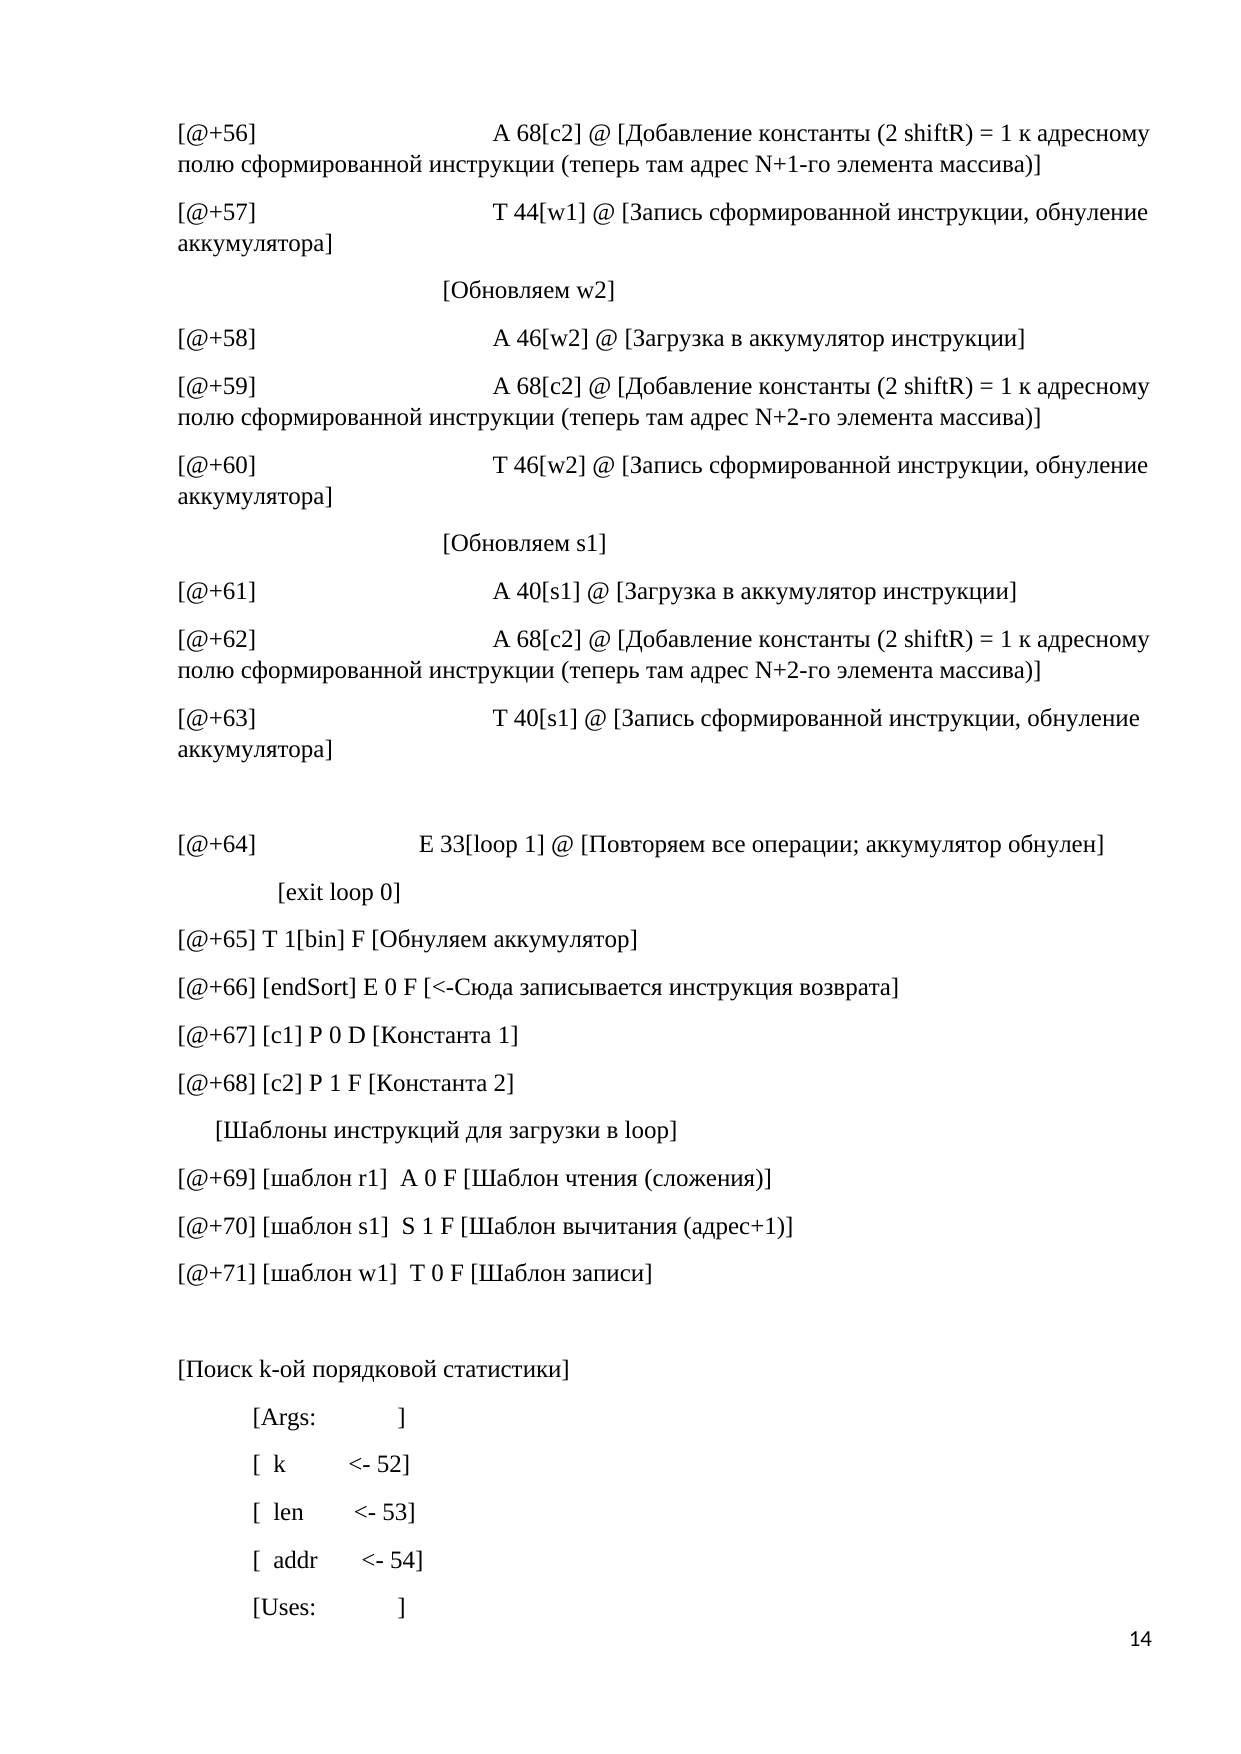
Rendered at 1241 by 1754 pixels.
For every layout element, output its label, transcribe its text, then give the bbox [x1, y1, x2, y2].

text [Шаблоны инструкций для загрузки в loop] [177, 1115, 1152, 1144]
text [Uses: ] [177, 1592, 1152, 1621]
text [@+56] A 68[c2] @ [Добавление константы (2 shiftR) = 1 к адресному полю сформированной инструкции (теперь там адрес N+1-го элемента массива)] [177, 118, 1152, 178]
text [Поиск k-ой порядковой статистики] [177, 1354, 1152, 1383]
text [@+62] A 68[c2] @ [Добавление константы (2 shiftR) = 1 к адресному полю сформированной инструкции (теперь там адрес N+2-го элемента массива)] [177, 624, 1152, 684]
text [ k <- 52] [177, 1449, 1152, 1478]
text [@+64] E 33[loop 1] @ [Повторяем все операции; аккумулятор обнулен] [177, 829, 1152, 858]
text [@+60] T 46[w2] @ [Запись сформированной инструкции, обнуление аккумулятора] [177, 450, 1152, 509]
text [@+71] [шаблон w1] T 0 F [Шаблон записи] [177, 1258, 1152, 1287]
text [@+63] T 40[s1] @ [Запись сформированной инструкции, обнуление аккумулятора] [177, 703, 1152, 762]
text [@+57] T 44[w1] @ [Запись сформированной инструкции, обнуление аккумулятора] [177, 197, 1152, 257]
text [@+59] A 68[c2] @ [Добавление константы (2 shiftR) = 1 к адресному полю сформированной инструкции (теперь там адрес N+2-го элемента массива)] [177, 371, 1152, 431]
text [@+70] [шаблон s1] S 1 F [Шаблон вычитания (адрес+1)] [177, 1211, 1152, 1239]
text [@+69] [шаблон r1] A 0 F [Шаблон чтения (сложения)] [177, 1163, 1152, 1192]
text [@+66] [endSort] E 0 F [<-Сюда записывается инструкция возврата] [177, 972, 1152, 1001]
text [exit loop 0] [177, 877, 1152, 906]
text [ len <- 53] [177, 1497, 1152, 1526]
text [@+61] A 40[s1] @ [Загрузка в аккумулятор инструкции] [177, 576, 1152, 605]
text [ addr <- 54] [177, 1545, 1152, 1573]
text [@+65] T 1[bin] F [Обнуляем аккумулятор] [177, 924, 1152, 953]
text [Args: ] [177, 1402, 1152, 1430]
text [Обновляем w2] [177, 276, 1152, 304]
text [Обновляем s1] [177, 528, 1152, 557]
text [@+67] [c1] P 0 D [Константа 1] [177, 1020, 1152, 1049]
text [@+68] [c2] P 1 F [Константа 2] [177, 1068, 1152, 1096]
text [@+58] A 46[w2] @ [Загрузка в аккумулятор инструкции] [177, 323, 1152, 352]
